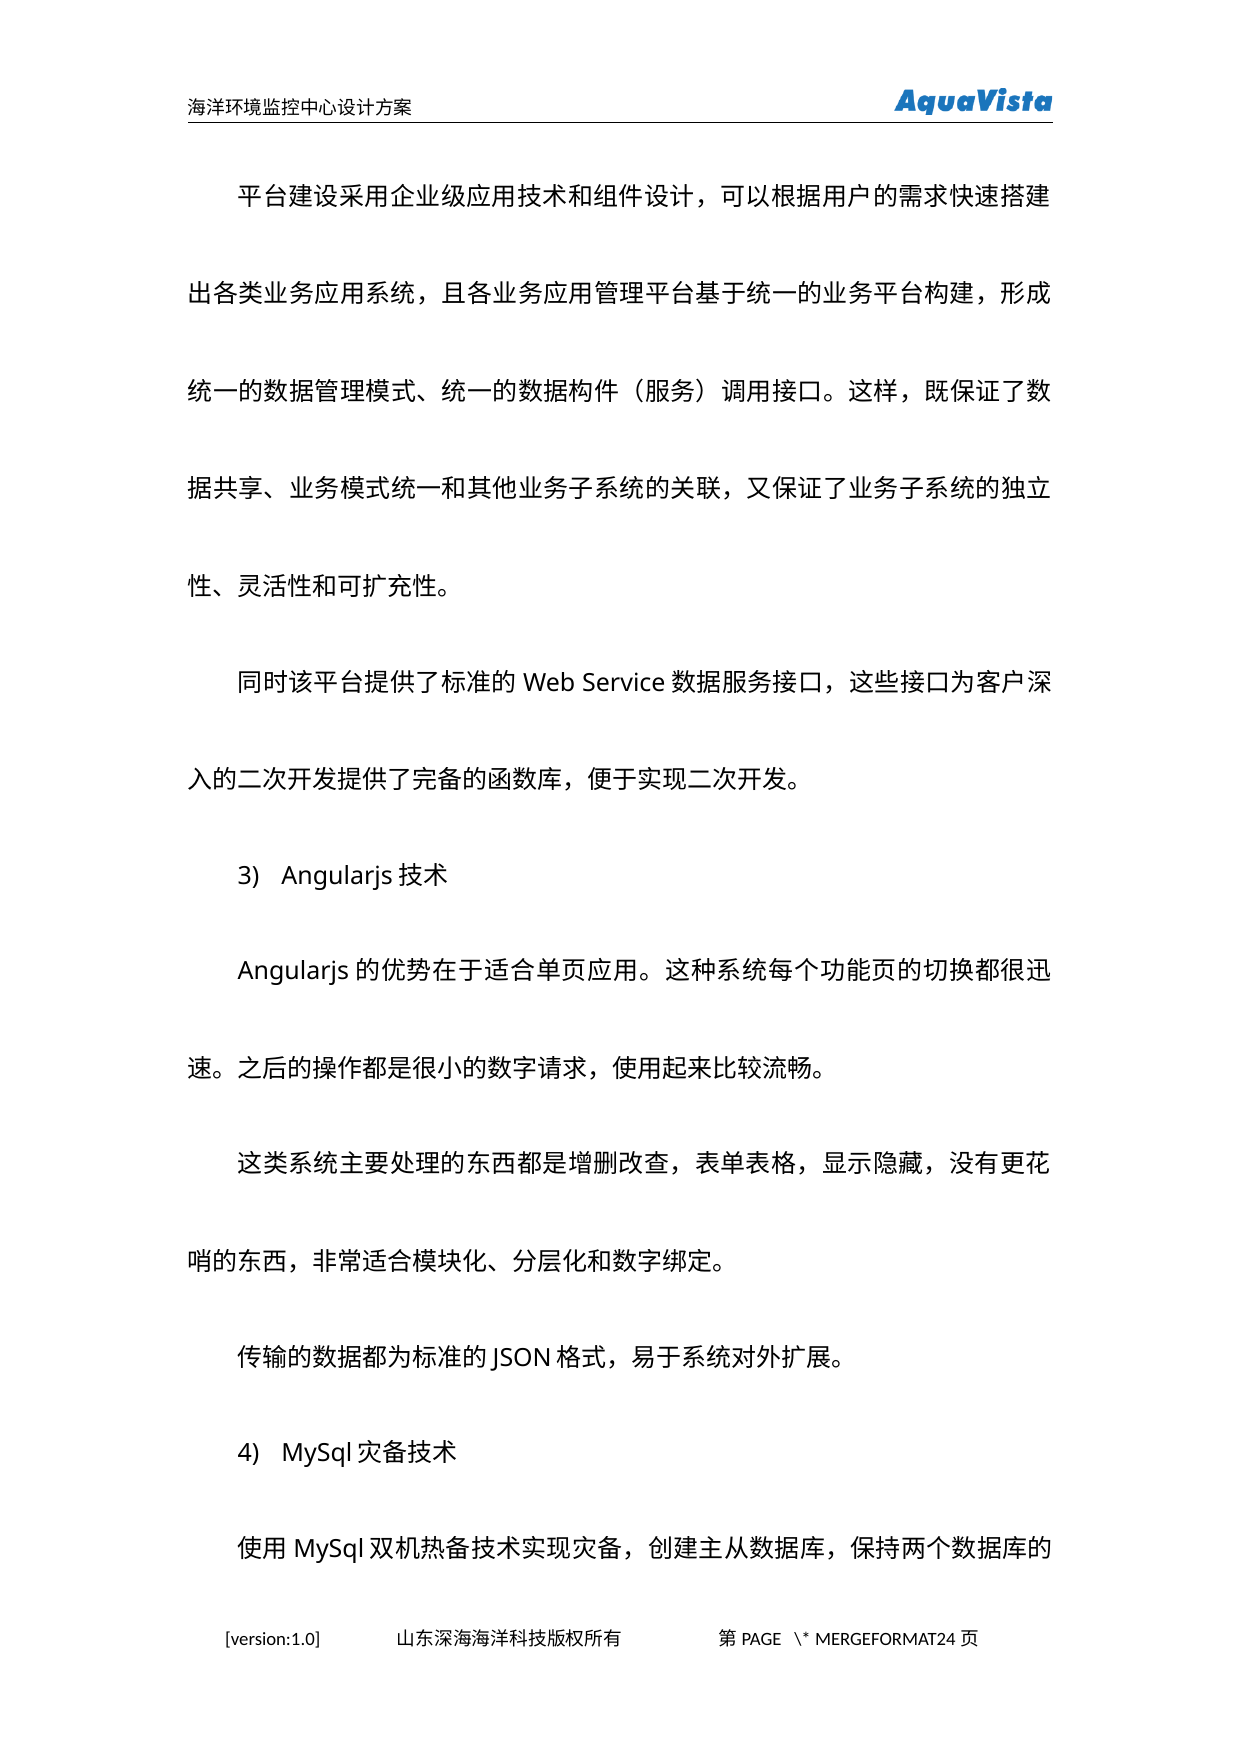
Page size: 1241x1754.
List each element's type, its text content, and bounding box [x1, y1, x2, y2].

text 这类系统主要处理的东西都是增删改查，表单表格，显示隐藏，没有更花哨的东西，非常适合模块化、分层化和数字绑定。 [187, 1129, 1053, 1292]
picture [893, 88, 1053, 115]
text 平台建设采用企业级应用技术和组件设计，可以根据用户的需求快速搭建出各类业务应用系统，且各业务应用管理平台基于统一的业务平台构建，形成统一的数据管理模式、统一的数据构件（服务）调用接口。这样，既保证了数据共享、业务模式统一和其他业务子系统的关联，又保证了业务子系统的独立性、灵活性和可扩充性。 [187, 162, 1053, 617]
list MySql灾备技术 [237, 1418, 1053, 1483]
text 同时该平台提供了标准的Web Service数据服务接口，这些接口为客户深入的二次开发提供了完备的函数库，便于实现二次开发。 [187, 648, 1053, 810]
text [187, 1514, 1053, 1579]
text 传输的数据都为标准的JSON格式，易于系统对外扩展。 [187, 1323, 1053, 1388]
list Angularjs技术 [237, 841, 1053, 906]
text Angularjs的优势在于适合单页应用。这种系统每个功能页的切换都很迅速。之后的操作都是很小的数字请求，使用起来比较流畅。 [187, 936, 1053, 1099]
